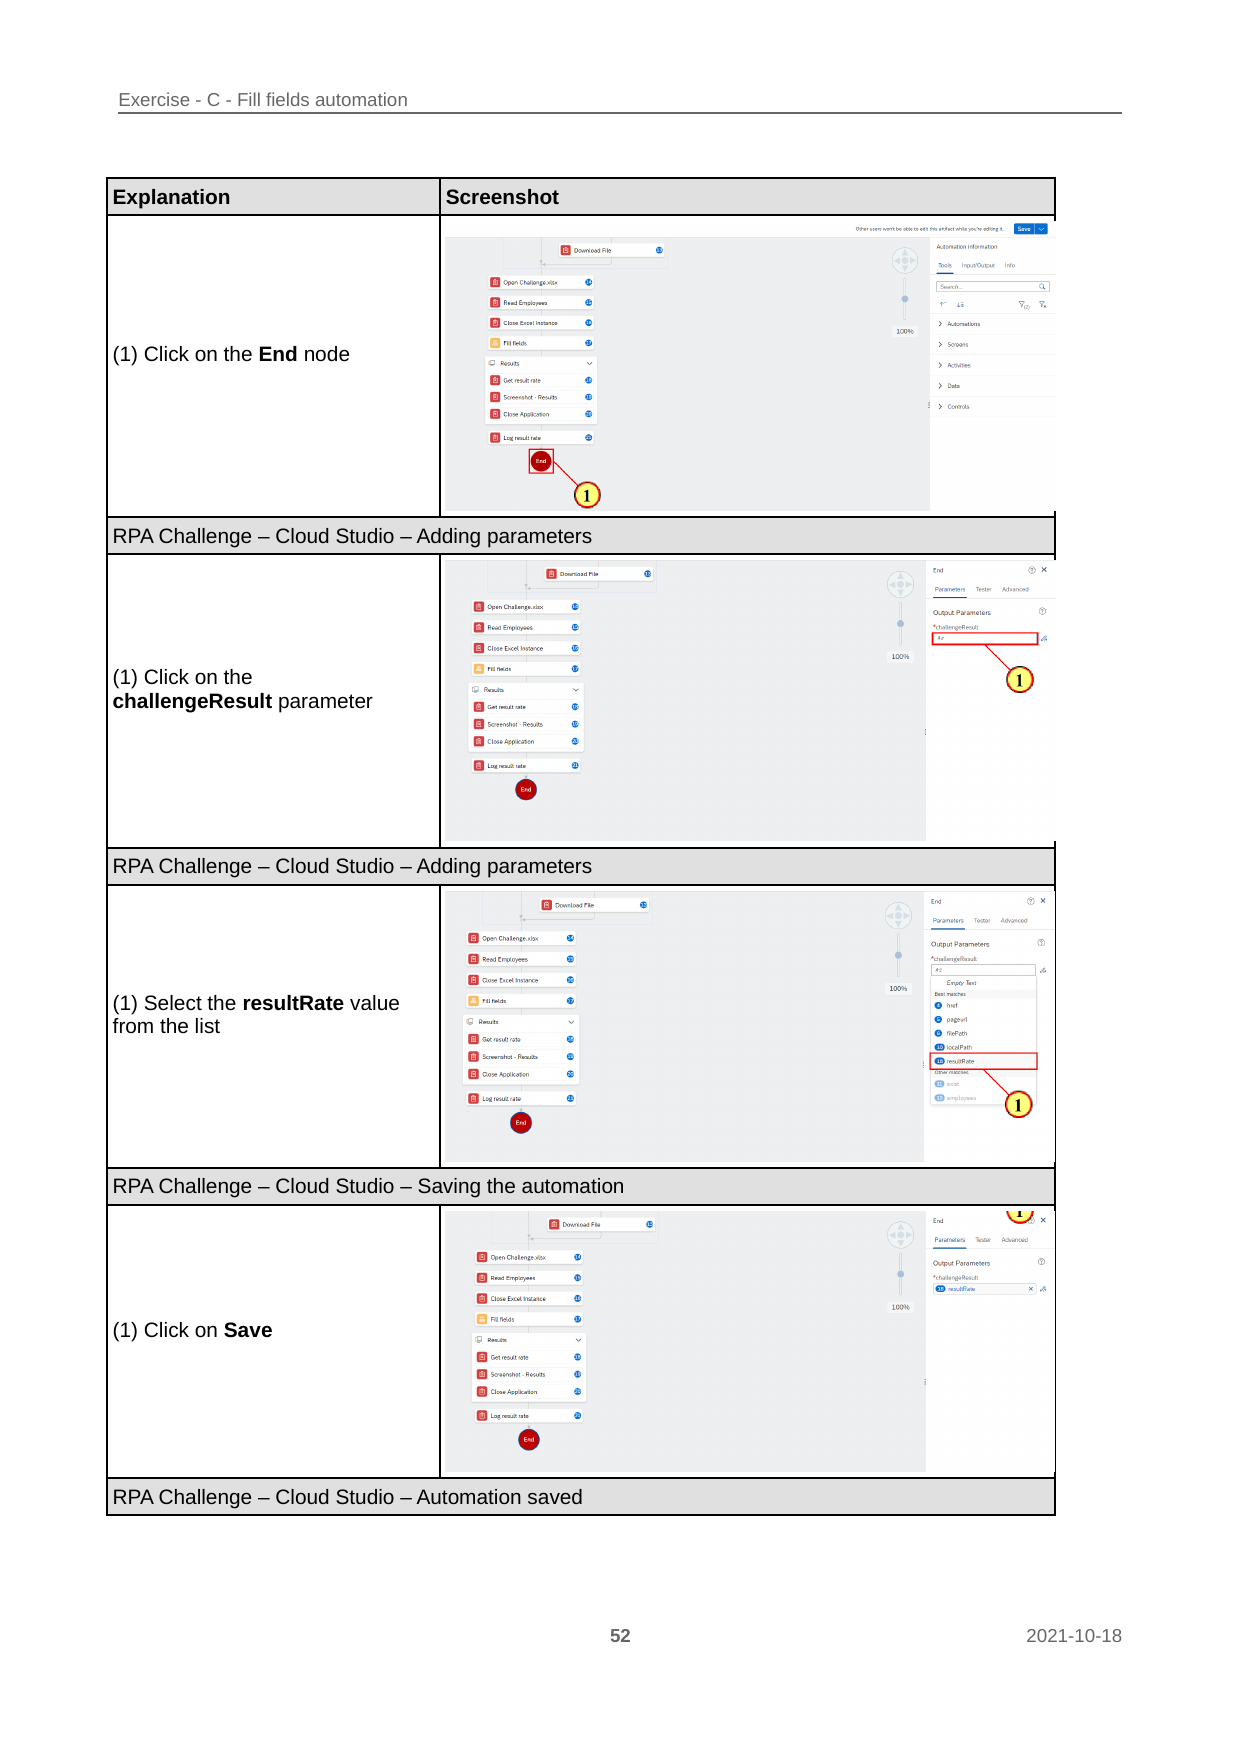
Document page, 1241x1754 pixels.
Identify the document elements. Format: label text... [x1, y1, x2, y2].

picture [445, 891, 1055, 1162]
table_header Explanation [108, 179, 439, 214]
table_cell (1) Click on the challengeResult parameter [108, 555, 439, 847]
picture [445, 560, 1056, 841]
table_cell (1) Click on Save [108, 1206, 439, 1477]
table_cell [441, 886, 1054, 1167]
table_cell (1) Select the resultRate value from the list [108, 886, 439, 1167]
table_cell RPA Challenge – Cloud Studio – Saving the automation [108, 1169, 1054, 1204]
table_cell [441, 216, 1054, 516]
table_cell RPA Challenge – Cloud Studio – Adding parameters [108, 518, 1054, 553]
table_cell RPA Challenge – Cloud Studio – Adding parameters [108, 849, 1054, 884]
picture [445, 1211, 1055, 1472]
table_header Screenshot [441, 179, 1054, 214]
table_cell [441, 1206, 1054, 1477]
table_cell [441, 555, 1054, 847]
table_cell RPA Challenge – Cloud Studio – Automation saved [108, 1479, 1054, 1514]
picture [445, 221, 1056, 511]
table_cell (1) Click on the End node [108, 216, 439, 516]
